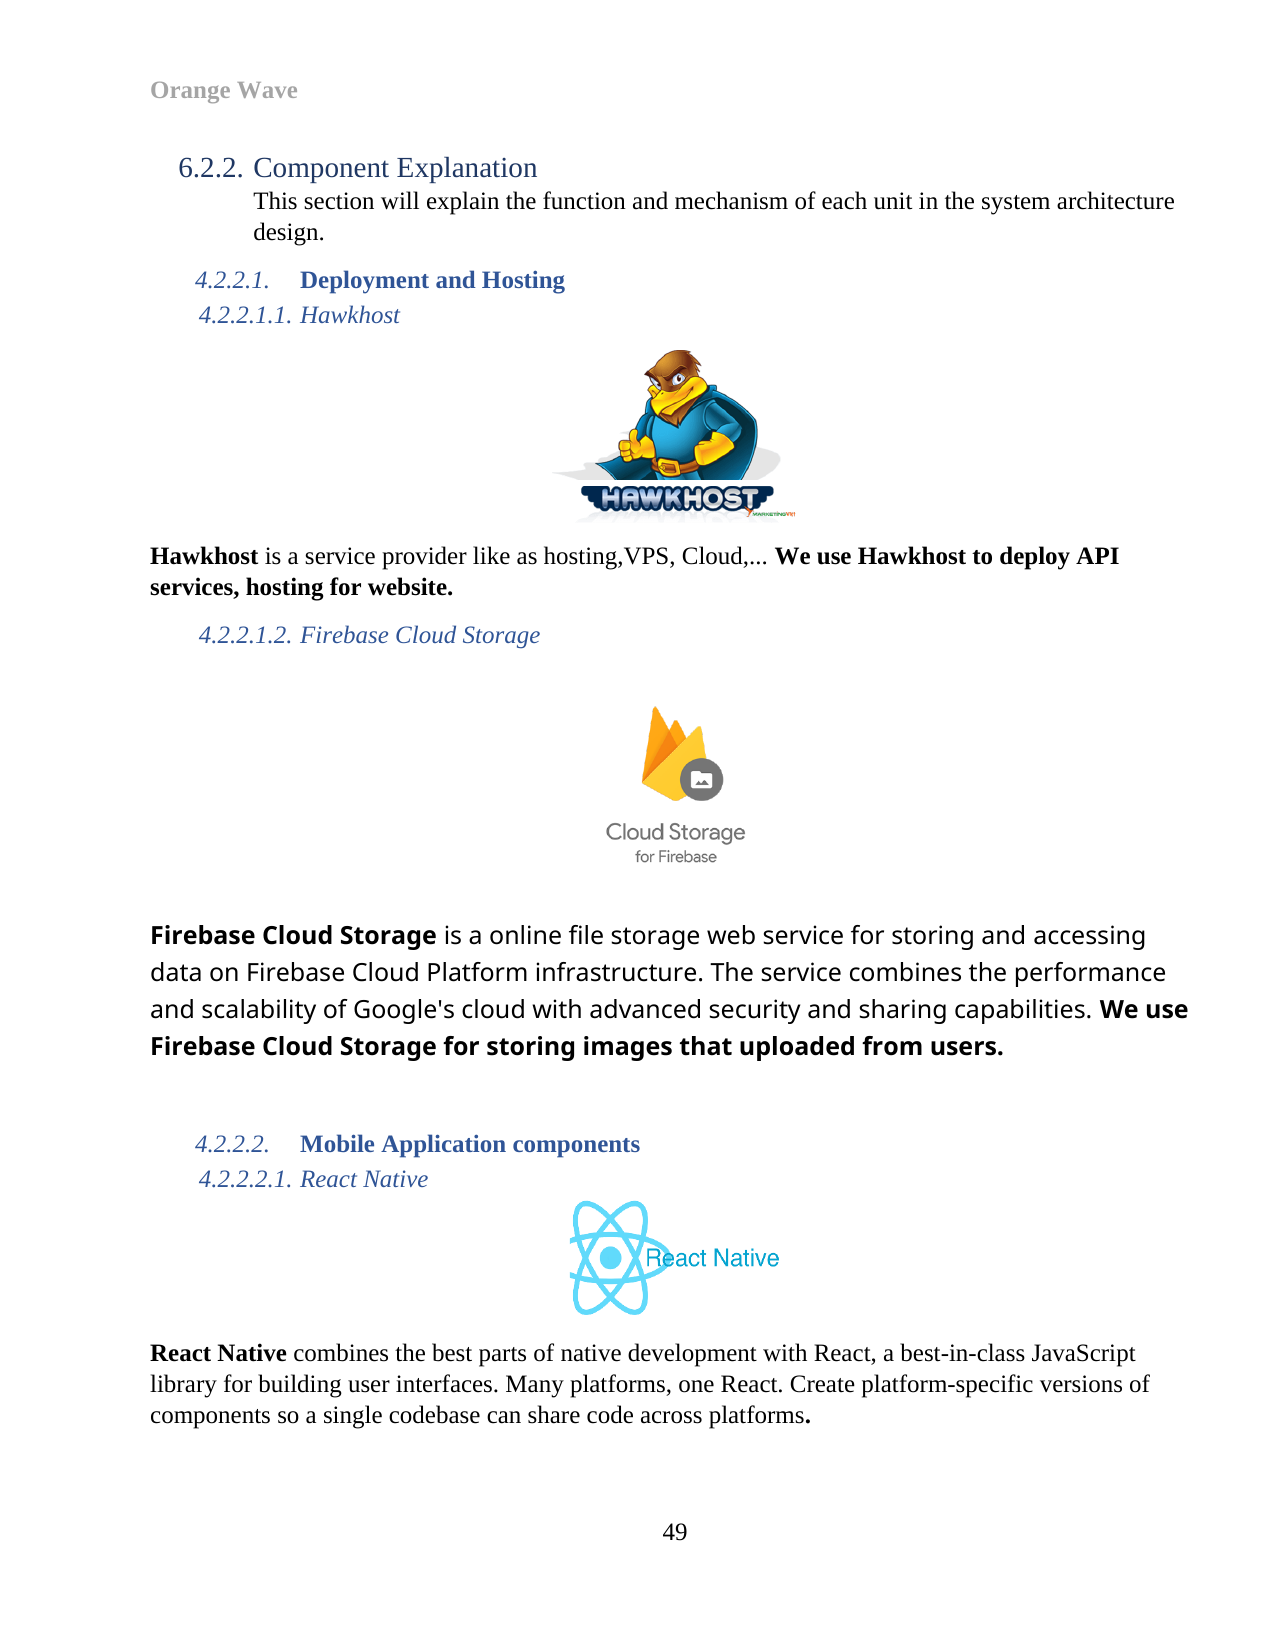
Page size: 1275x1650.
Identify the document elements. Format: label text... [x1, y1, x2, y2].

subtitle React Native [199, 1164, 1200, 1193]
subtitle Hawkhost [199, 300, 1200, 329]
picture [547, 331, 803, 523]
text Hawkhost is a service provider like as hosting,VPS, Cloud,... We use Hawkhost to deploy API services, hosting for website. [150, 541, 1200, 601]
subtitle Firebase Cloud Storage [199, 620, 1200, 649]
picture [569, 1195, 781, 1320]
subtitle Mobile Application components [195, 1129, 1200, 1158]
text React Native combines the best parts of native development with React, a best-in-class JavaScript library for building user interfaces. Many platforms, one React. Create platform-specific versions of components so a single codebase can share code across platforms. [150, 1338, 1200, 1429]
text This section will explain the function and mechanism of each unit in the system architecture design. [253, 186, 1200, 246]
picture [555, 651, 795, 899]
text Firebase Cloud Storage is a online file storage web service for storing and accessing data on Firebase Cloud Platform infrastructure. The service combines the performance and scalability of Google's cloud with advanced security and sharing capabilities. We use Firebase Cloud Storage for storing images that uploaded from users. [150, 918, 1200, 1062]
subtitle Component Explanation [178, 150, 1200, 183]
subtitle Deployment and Hosting [195, 265, 1200, 294]
